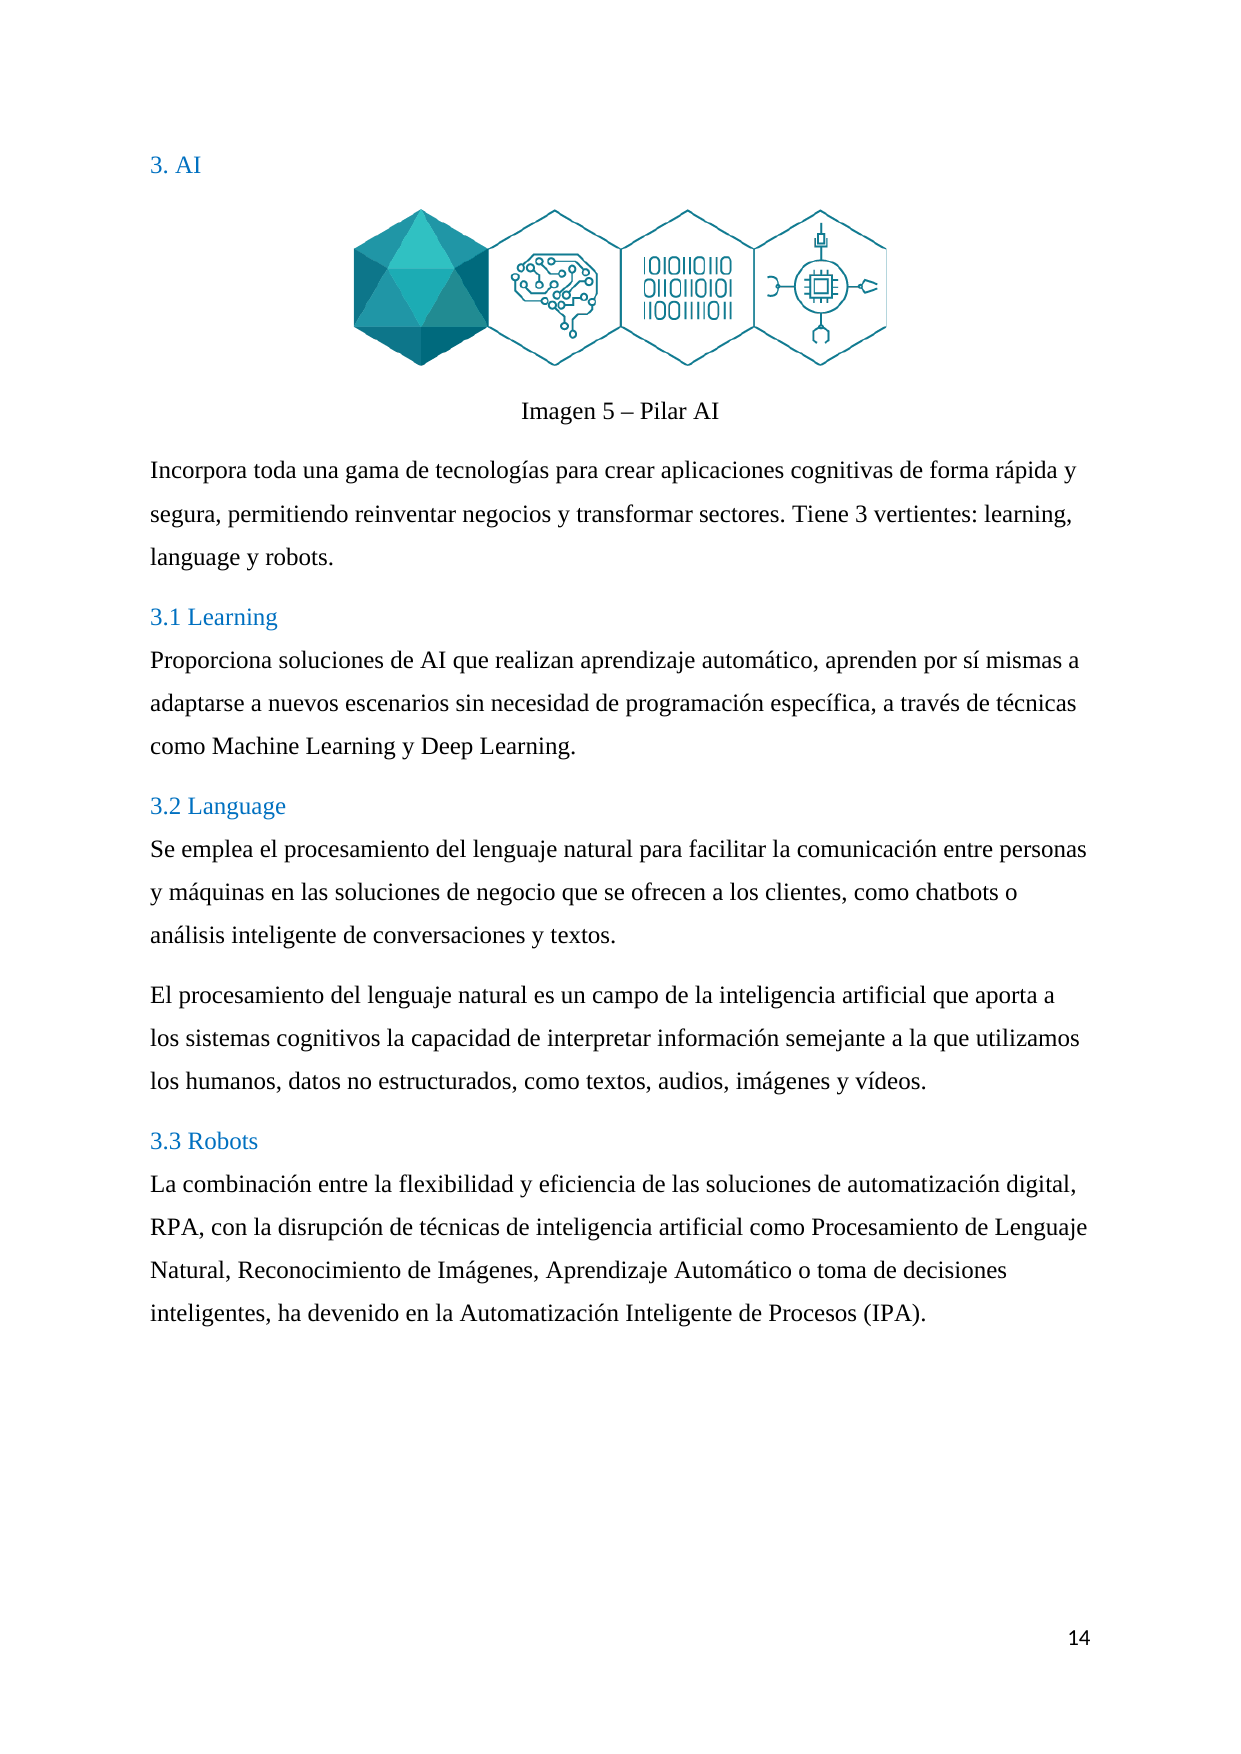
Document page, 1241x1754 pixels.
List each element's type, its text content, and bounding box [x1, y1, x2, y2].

text 3.1 Learning Proporciona soluciones de AI que realizan aprendizaje automático, aprenden por sí mismas a adaptarse a nuevos escenarios sin necesidad de programación específica, a través de técnicas como Machine Learning y Deep Learning. [150, 602, 1090, 760]
text 3.2 Language Se emplea el procesamiento del lenguaje natural para facilitar la comunicación entre personas y máquinas en las soluciones de negocio que se ofrecen a los clientes, como chatbots o análisis inteligente de conversaciones y textos. [150, 791, 1090, 949]
text Imagen 5 – Pilar AI [150, 396, 1090, 424]
text Incorpora toda una gama de tecnologías para crear aplicaciones cognitivas de forma rápida y segura, permitiendo reinventar negocios y transformar sectores. Tiene 3 vertientes: learning, language y robots. [150, 456, 1090, 571]
text 3. AI [150, 150, 1090, 179]
text El procesamiento del lenguaje natural es un campo de la inteligencia artificial que aporta a los sistemas cognitivos la capacidad de interpretar información semejante a la que utilizamos los humanos, datos no estructurados, como textos, audios, imágenes y vídeos. [150, 980, 1090, 1095]
text 3.3 Robots La combinación entre la flexibilidad y eficiencia de las soluciones de automatización digital, RPA, con la disrupción de técnicas de inteligencia artificial como Procesamiento de Lenguaje Natural, Reconocimiento de Imágenes, Aprendizaje Automático o toma de decisiones inteligentes, ha devenido en la Automatización Inteligente de Procesos (IPA). [150, 1126, 1090, 1327]
picture [353, 209, 887, 366]
